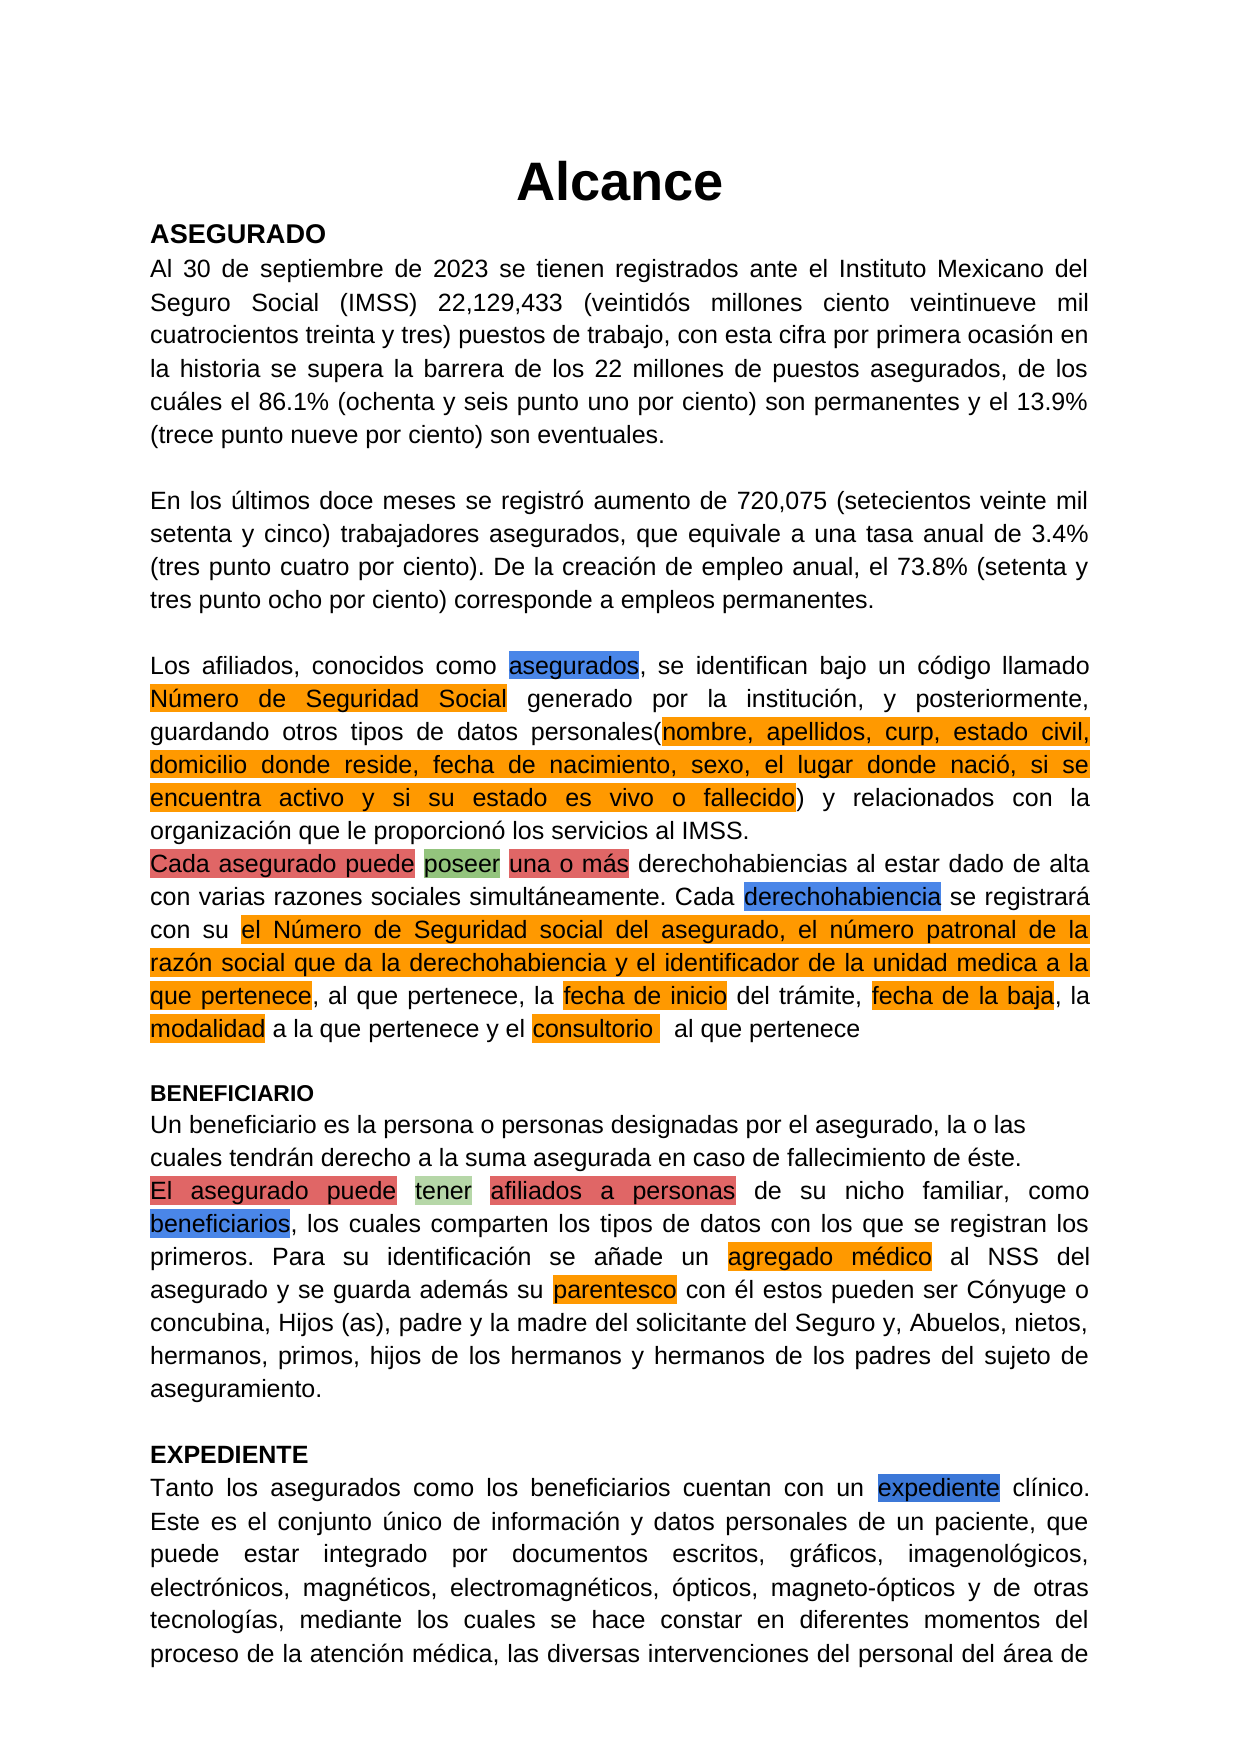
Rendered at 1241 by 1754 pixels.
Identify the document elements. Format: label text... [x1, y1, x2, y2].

text En los últimos doce meses se registró aumento de 720,075 (setecientos veinte mil setenta y cinco) trabajadores asegurados, que equivale a una tasa anual de 3.4% (tres punto cuatro por ciento). De la creación de empleo anual, el 73.8% (setenta y tres punto ocho por ciento) corresponde a empleos permanentes. [150, 486, 1090, 613]
subtitle BENEFICIARIO [150, 1080, 1090, 1106]
text Cada asegurado puede poseer una o más derechohabiencias al estar dado de alta con varias razones sociales simultáneamente. Cada derechohabiencia se registrará con su el Número de Seguridad social del asegurado, el número patronal de la razón social que da la derechohabiencia y el identificador de la unidad medica a la que pertenece, al que pertenece, la fecha de inicio del trámite, fecha de la baja, la modalidad a la que pertenece y el consultorio al que pertenece [150, 977, 1090, 1043]
subtitle EXPEDIENTE [150, 1440, 1090, 1469]
subtitle ASEGURADO [150, 218, 1090, 250]
title Alcance [150, 150, 1090, 212]
text Cada asegurado puede poseer una o más derechohabiencias al estar dado de alta con varias razones sociales simultáneamente. Cada derechohabiencia se registrará con su el Número de Seguridad social del asegurado, el número patronal de la razón social que da la derechohabiencia y el identificador de la unidad medica a la que pertenece, al que pertenece, la fecha de inicio del trámite, fecha de la baja, la modalidad a la que pertenece y el consultorio al que pertenece [150, 849, 1090, 948]
text Al 30 de septiembre de 2023 se tienen registrados ante el Instituto Mexicano del Seguro Social (IMSS) 22,129,433 (veintidós millones ciento veintinueve mil cuatrocientos treinta y tres) puestos de trabajo, con esta cifra por primera ocasión en la historia se supera la barrera de los 22 millones de puestos asegurados, de los cuáles el 86.1% (ochenta y seis punto uno por ciento) son permanentes y el 13.9% (trece punto nueve por ciento) son eventuales. [150, 254, 1090, 448]
text Un beneficiario es la persona o personas designadas por el asegurado, la o las cuales tendrán derecho a la suma asegurada en caso de fallecimiento de éste. [150, 1110, 1090, 1172]
text Los afiliados, conocidos como asegurados, se identifican bajo un código llamado Número de Seguridad Social generado por la institución, y posteriormente, guardando otros tipos de datos personales(nombre, apellidos, curp, estado civil, domicilio donde reside, fecha de nacimiento, sexo, el lugar donde nació, si se encuentra activo y si su estado es vivo o fallecido) y relacionados con la organización que le proporcionó los servicios al IMSS. [150, 778, 1090, 844]
text Los afiliados, conocidos como asegurados, se identifican bajo un código llamado Número de Seguridad Social generado por la institución, y posteriormente, guardando otros tipos de datos personales(nombre, apellidos, curp, estado civil, domicilio donde reside, fecha de nacimiento, sexo, el lugar donde nació, si se encuentra activo y si su estado es vivo o fallecido) y relacionados con la organización que le proporcionó los servicios al IMSS. [150, 651, 1090, 750]
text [150, 1473, 1090, 1667]
text El asegurado puede tener afiliados a personas de su nicho familiar, como beneficiarios, los cuales comparten los tipos de datos con los que se registran los primeros. Para su identificación se añade un agregado médico al NSS del asegurado y se guarda además su parentesco con él estos pueden ser Cónyuge o concubina, Hijos (as), padre y la madre del solicitante del Seguro y, Abuelos, nietos, hermanos, primos, hijos de los hermanos y hermanos de los padres del sujeto de aseguramiento. [150, 1176, 1090, 1403]
